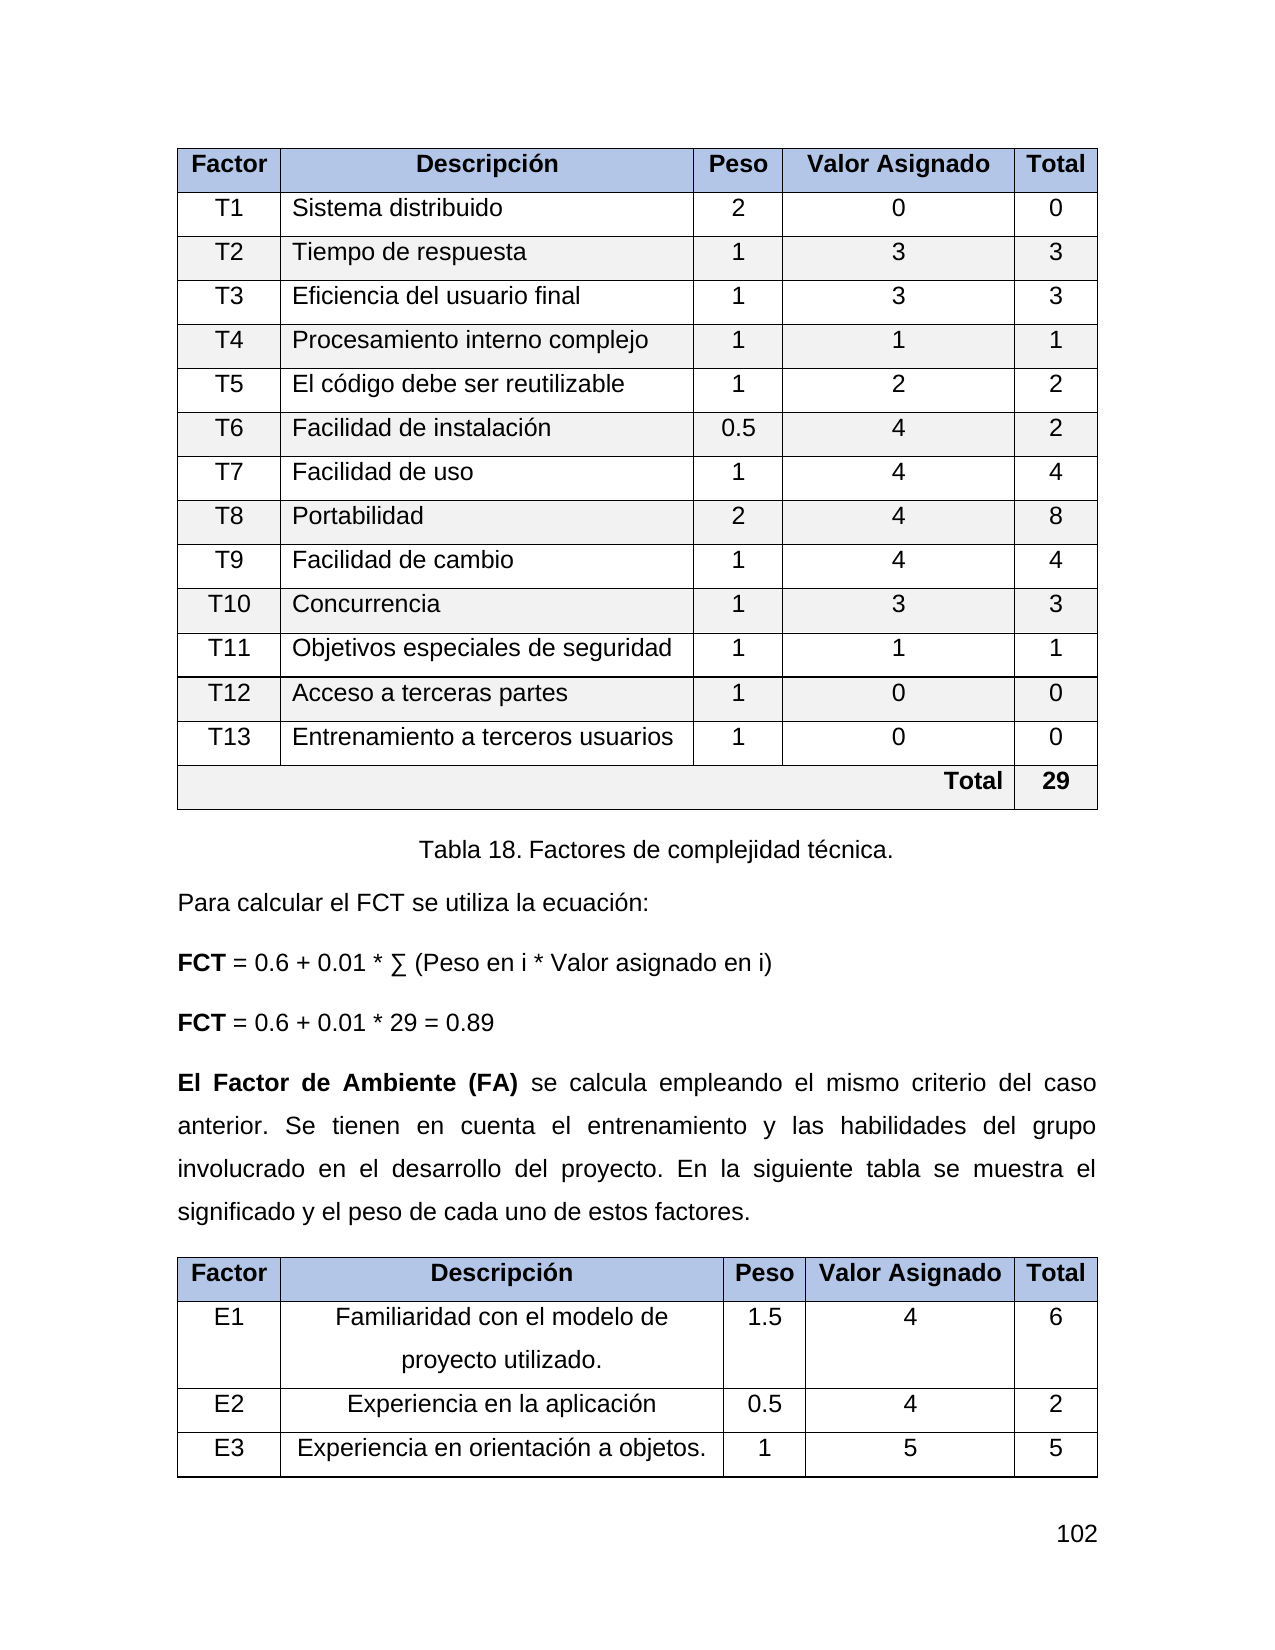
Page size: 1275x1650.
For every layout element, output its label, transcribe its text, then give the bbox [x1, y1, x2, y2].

table_cell 1 [694, 457, 782, 500]
table_cell Experiencia en la aplicación [281, 1389, 723, 1432]
table_cell El código debe ser reutilizable [281, 369, 693, 412]
table_cell T4 [178, 325, 280, 368]
table_header Descripción [281, 1258, 723, 1301]
table_cell T11 [178, 634, 280, 676]
table_cell Tiempo de respuesta [281, 237, 693, 280]
table_cell T10 [178, 589, 280, 632]
table_cell 0 [783, 722, 1014, 764]
table_cell 4 [783, 457, 1014, 500]
table_cell 1 [694, 634, 782, 676]
table_cell 2 [783, 369, 1014, 412]
table_cell 1 [694, 325, 782, 368]
table_cell 1 [694, 237, 782, 280]
table_cell Experiencia en orientación a objetos. [281, 1433, 723, 1476]
table_cell 4 [806, 1302, 1014, 1388]
table_cell T6 [178, 413, 280, 456]
table_header Total [1015, 1258, 1097, 1301]
table_cell 3 [1015, 589, 1097, 632]
table_cell 1 [783, 634, 1014, 676]
table_cell 6 [1015, 1302, 1097, 1388]
table_cell 0 [783, 678, 1014, 721]
table_cell 3 [783, 589, 1014, 632]
text FCT = 0.6 + 0.01 * ∑ (Peso en i * Valor asignado en i) [177, 948, 1098, 977]
text FCT = 0.6 + 0.01 * 29 = 0.89 [177, 1008, 1098, 1037]
table_cell 0.5 [694, 413, 782, 456]
table_cell Eficiencia del usuario final [281, 281, 693, 324]
table_cell Facilidad de instalación [281, 413, 693, 456]
table_cell 0.5 [724, 1389, 805, 1432]
table_cell 1 [724, 1433, 805, 1476]
table_cell E3 [178, 1433, 280, 1476]
table_cell 3 [1015, 237, 1097, 280]
table_cell 1.5 [724, 1302, 805, 1388]
table_cell 2 [1015, 369, 1097, 412]
table_cell Entrenamiento a terceros usuarios [281, 722, 693, 764]
table_cell T7 [178, 457, 280, 500]
table_cell 0 [1015, 193, 1097, 236]
table_cell E2 [178, 1389, 280, 1432]
table_cell 1 [694, 678, 782, 721]
table_cell 4 [806, 1389, 1014, 1432]
table_cell Sistema distribuido [281, 193, 693, 236]
table_cell 4 [783, 545, 1014, 588]
table_cell 1 [694, 545, 782, 588]
table_cell 1 [1015, 634, 1097, 676]
table_cell T12 [178, 678, 280, 721]
text Para calcular el FCT se utiliza la ecuación: [177, 888, 1098, 917]
table_cell Facilidad de cambio [281, 545, 693, 588]
table_header Valor Asignado [783, 149, 1014, 192]
table_cell 1 [694, 369, 782, 412]
table_cell Total [178, 766, 1014, 809]
table_cell T1 [178, 193, 280, 236]
table_cell 0 [1015, 722, 1097, 764]
table_cell 2 [1015, 1389, 1097, 1432]
table_cell 0 [783, 193, 1014, 236]
table_header Peso [694, 149, 782, 192]
table_cell 5 [1015, 1433, 1097, 1476]
table_header Peso [724, 1258, 805, 1301]
table_header Valor Asignado [806, 1258, 1014, 1301]
table_cell T3 [178, 281, 280, 324]
table_cell 1 [694, 722, 782, 764]
table_cell T9 [178, 545, 280, 588]
table_cell Objetivos especiales de seguridad [281, 634, 693, 676]
table_header Descripción [281, 149, 693, 192]
table_cell 3 [1015, 281, 1097, 324]
table_header Total [1015, 149, 1097, 192]
table_cell 2 [1015, 413, 1097, 456]
table_cell T2 [178, 237, 280, 280]
table_cell E1 [178, 1302, 280, 1388]
table_cell Familiaridad con el modelo de proyecto utilizado. [281, 1302, 723, 1388]
table_cell 2 [694, 193, 782, 236]
table_cell 5 [806, 1433, 1014, 1476]
table_cell Acceso a terceras partes [281, 678, 693, 721]
table_cell Portabilidad [281, 501, 693, 544]
table_cell T5 [178, 369, 280, 412]
text El Factor de Ambiente (FA) se calcula empleando el mismo criterio del caso anterior. Se tienen en cuenta el entrenamiento y las habilidades del grupo involucrado en el desarrollo del proyecto. En la siguiente tabla se muestra el significado y el peso de cada uno de estos factores. [177, 1068, 1098, 1226]
table_cell Concurrencia [281, 589, 693, 632]
text Factores de complejidad técnica. [215, 835, 1098, 863]
table_cell Facilidad de uso [281, 457, 693, 500]
table_cell 1 [694, 589, 782, 632]
table_cell 1 [783, 325, 1014, 368]
table_cell 4 [1015, 457, 1097, 500]
table_cell 3 [783, 281, 1014, 324]
table_cell 8 [1015, 501, 1097, 544]
table_cell T13 [178, 722, 280, 764]
table_cell 4 [783, 413, 1014, 456]
table_cell T8 [178, 501, 280, 544]
table_cell 1 [694, 281, 782, 324]
table_cell Procesamiento interno complejo [281, 325, 693, 368]
table_cell 29 [1015, 766, 1097, 809]
table_cell 1 [1015, 325, 1097, 368]
table_cell 4 [783, 501, 1014, 544]
table_cell 4 [1015, 545, 1097, 588]
table_cell 3 [783, 237, 1014, 280]
table_header Factor [178, 149, 280, 192]
table_header Factor [178, 1258, 280, 1301]
table_cell 0 [1015, 678, 1097, 721]
table_cell 2 [694, 501, 782, 544]
